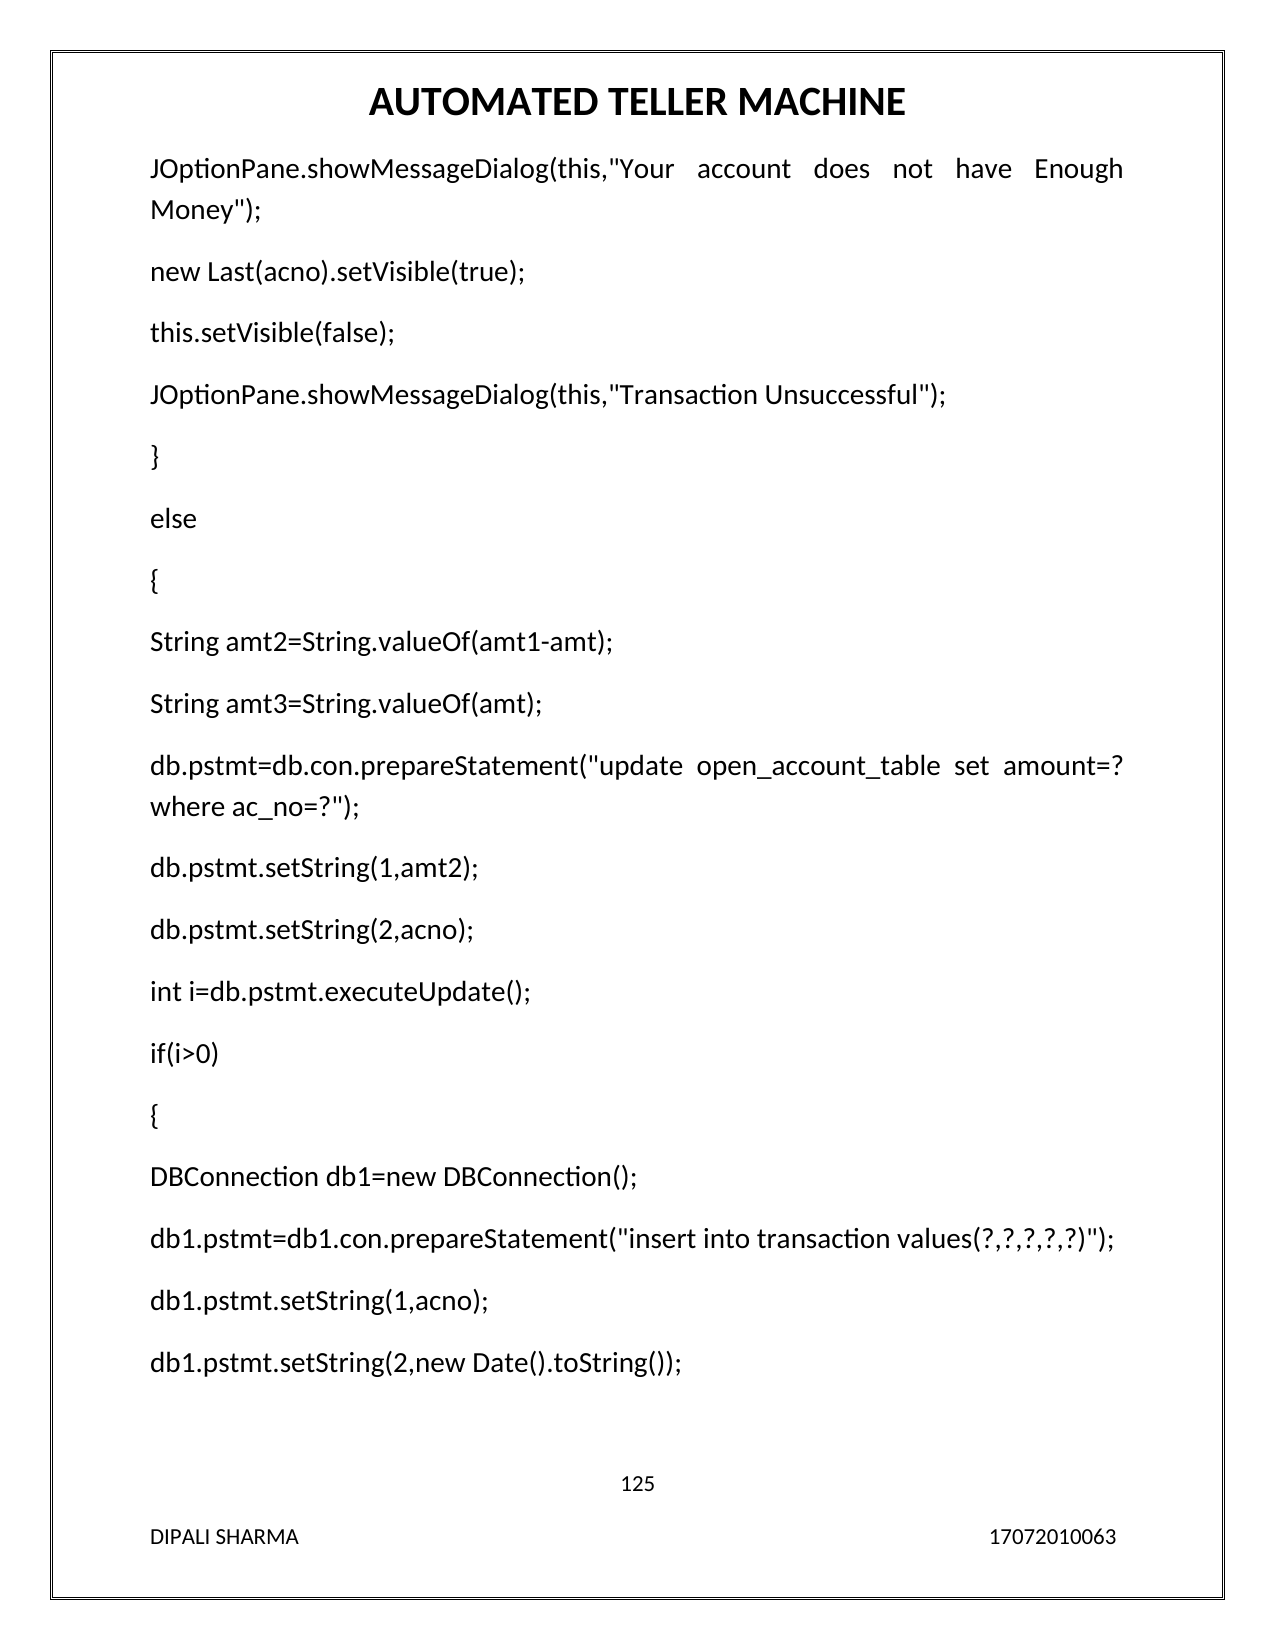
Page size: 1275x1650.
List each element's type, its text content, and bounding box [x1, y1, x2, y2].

text } [150, 438, 1125, 474]
text JOptionPane.showMessageDialog(this,"Your account does not have Enough Money"); [150, 150, 1125, 227]
text db1.pstmt=db1.con.prepareStatement("insert into transaction values(?,?,?,?,?)"); [150, 1220, 1125, 1256]
text String amt2=String.valueOf(amt1-amt); [150, 623, 1125, 659]
text new Last(acno).setVisible(true); [150, 253, 1125, 288]
text { [150, 562, 1125, 597]
text else [150, 500, 1125, 535]
text db.pstmt.setString(2,acno); [150, 911, 1125, 947]
text db1.pstmt.setString(2,new Date().toString()); [150, 1344, 1125, 1379]
text { [150, 1097, 1125, 1132]
text int i=db.pstmt.executeUpdate(); [150, 973, 1125, 1009]
text db.pstmt.setString(1,amt2); [150, 849, 1125, 885]
text if(i>0) [150, 1035, 1125, 1071]
text DBConnection db1=new DBConnection(); [150, 1158, 1125, 1194]
text String amt3=String.valueOf(amt); [150, 685, 1125, 721]
text db1.pstmt.setString(1,acno); [150, 1282, 1125, 1318]
text this.setVisible(false); [150, 314, 1125, 350]
text JOptionPane.showMessageDialog(this,"Transaction Unsuccessful"); [150, 376, 1125, 412]
text db.pstmt=db.con.prepareStatement("update open_account_table set amount=? where ac_no=?"); [150, 747, 1125, 823]
